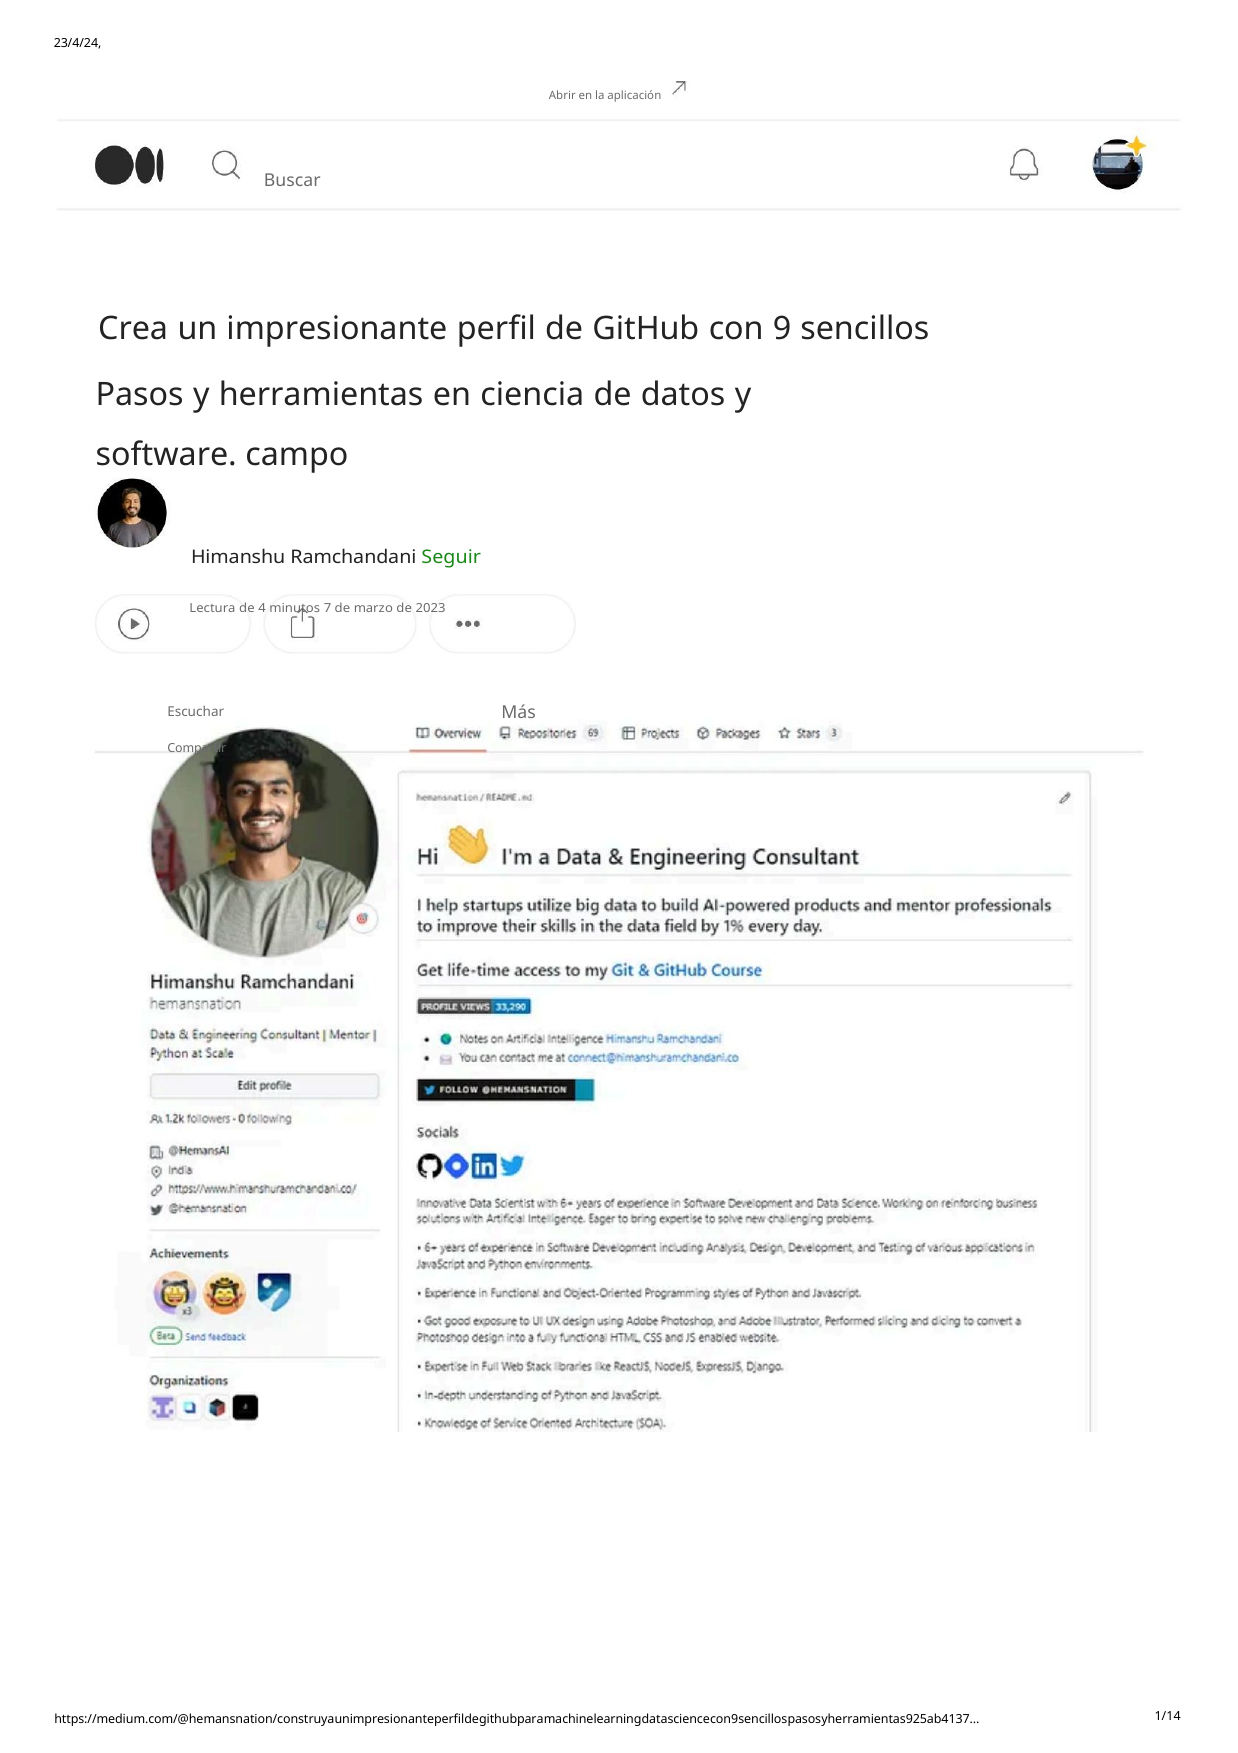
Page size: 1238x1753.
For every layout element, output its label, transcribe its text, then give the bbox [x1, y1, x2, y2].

text Lectura de 4 minutos 7 de marzo de 2023 [189, 599, 1192, 616]
text Escuchar Compartir [167, 702, 390, 756]
subtitle Himanshu Ramchandani Seguir [191, 544, 1192, 569]
subtitle Crea un impresionante perfil de GitHub con 9 sencillos [98, 305, 1192, 349]
text Más [501, 699, 1192, 723]
text Buscar [264, 167, 1192, 191]
text Pasos y herramientas en ciencia de datos y software. campo [95, 371, 888, 475]
text Abrir en la aplicación [440, 87, 770, 103]
picture [53, 81, 1185, 1432]
